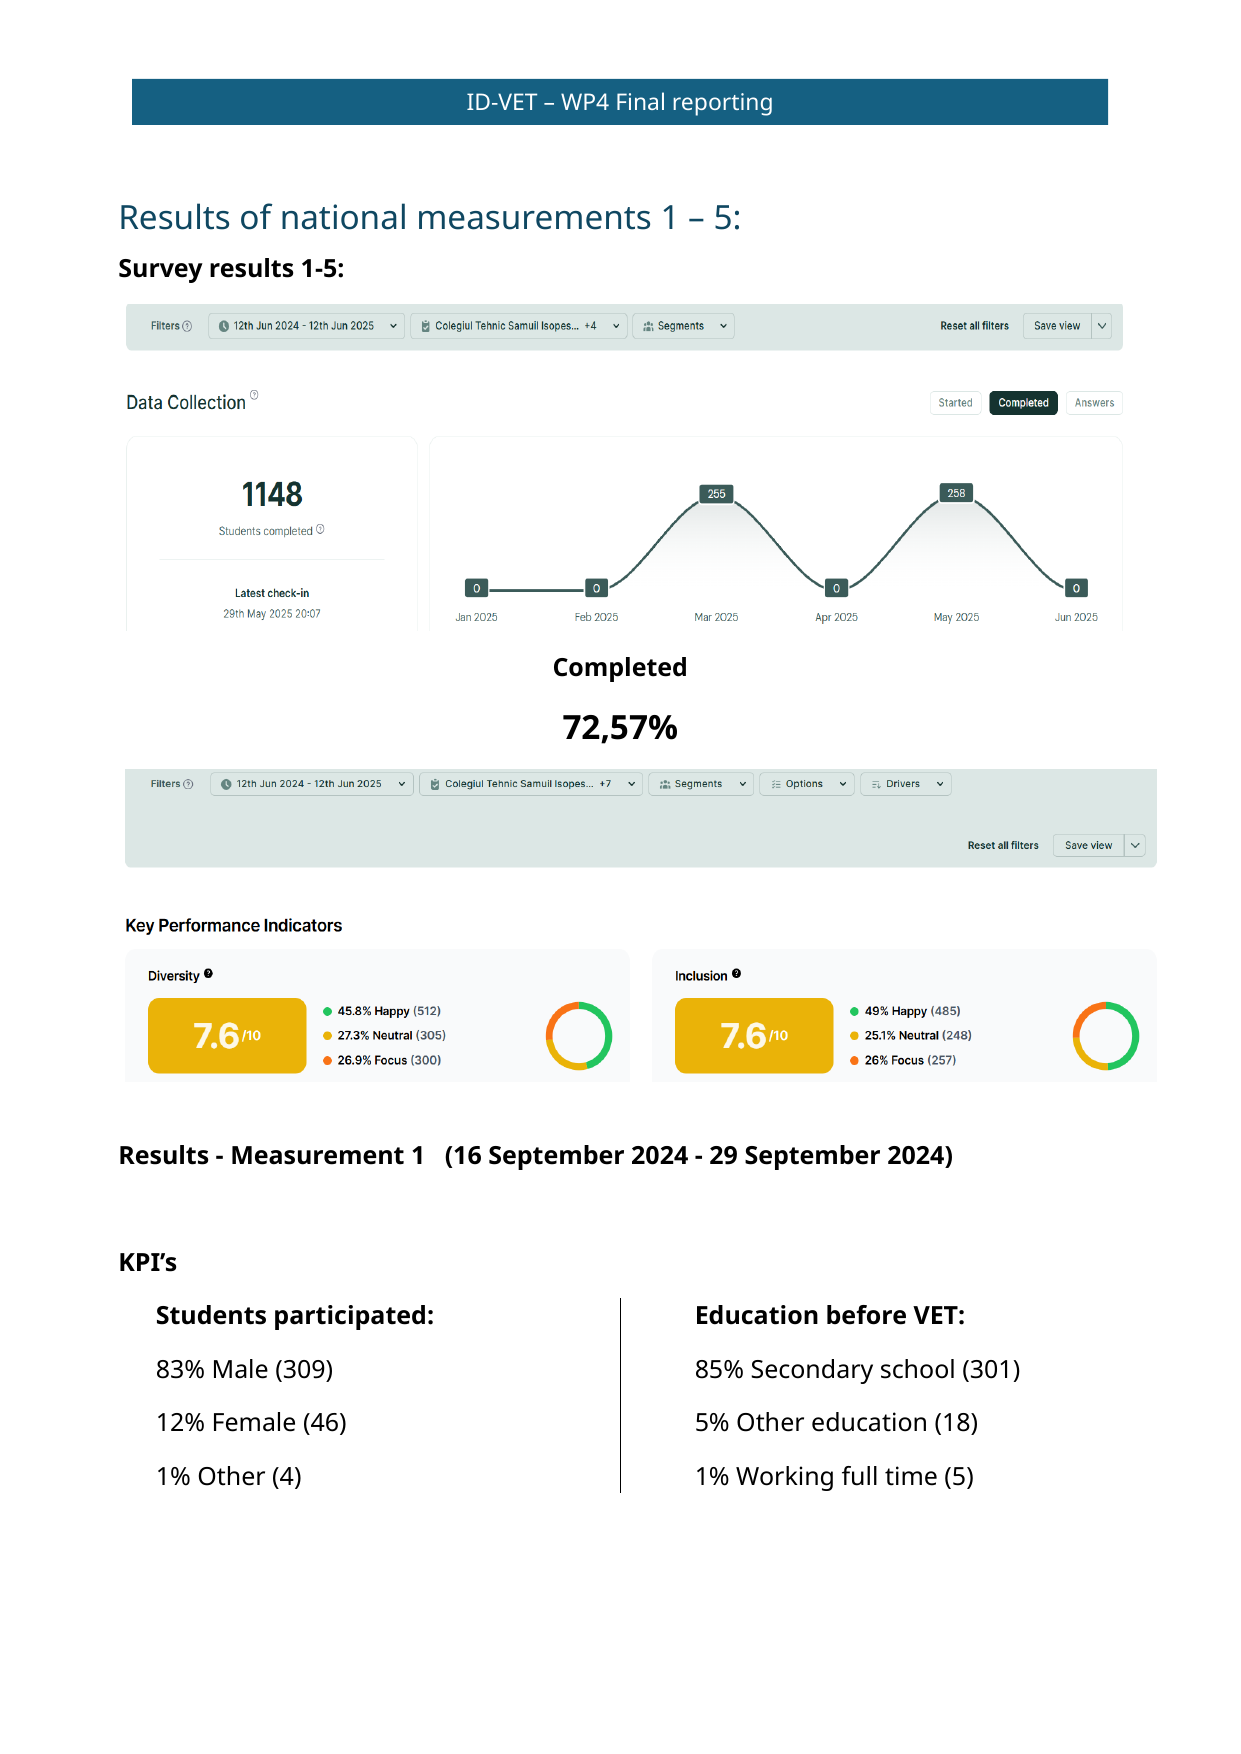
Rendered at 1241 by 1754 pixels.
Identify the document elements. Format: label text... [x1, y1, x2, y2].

text 1% Working full time (5) [694, 1458, 1122, 1492]
text 1% Other (4) [156, 1458, 583, 1492]
text 83% Male (309) [156, 1351, 583, 1385]
text 5% Other education (18) [694, 1405, 1122, 1439]
text Students participated: [156, 1298, 583, 1332]
picture [118, 304, 1138, 631]
text Results - Measurement 1 (16 September 2024 - 29 September 2024) [118, 1137, 1122, 1172]
text Education before VET: [694, 1298, 1122, 1332]
text Completed [118, 650, 1122, 684]
text 85% Secondary school (301) [694, 1351, 1122, 1385]
text 12% Female (46) [156, 1405, 583, 1439]
picture [118, 769, 1159, 1082]
text KPI’s [118, 1244, 1122, 1278]
subtitle Results of national measurements 1 – 5: [118, 194, 1122, 239]
text Survey results 1-5: [118, 251, 1122, 285]
text 72,57% [118, 703, 1122, 749]
